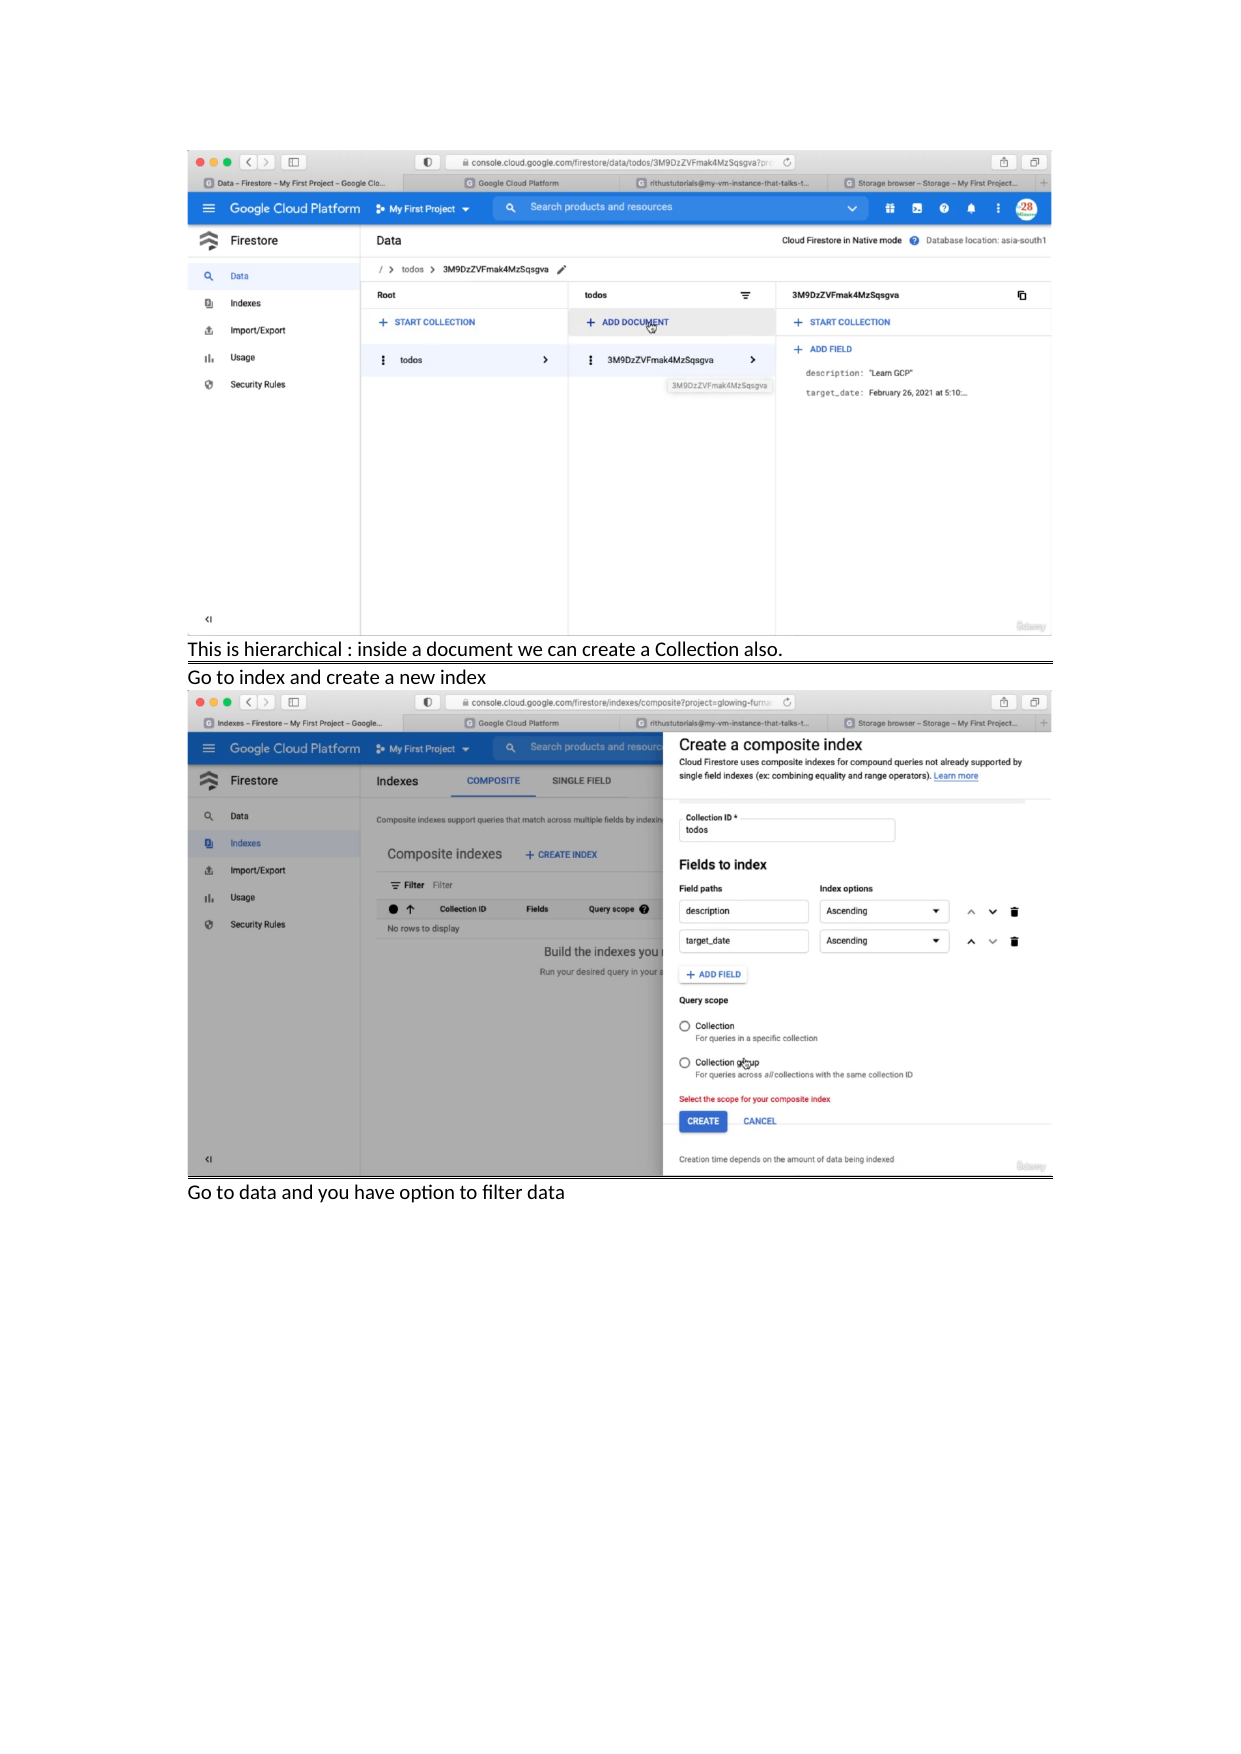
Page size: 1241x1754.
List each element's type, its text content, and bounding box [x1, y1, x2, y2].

picture [187, 150, 1052, 636]
text This is hierarchical : inside a document we can create a Collection also. [187, 636, 1053, 664]
text Go to data and you have option to filter data [187, 1179, 1053, 1204]
text Go to index and create a new index [187, 664, 1053, 690]
picture [187, 690, 1052, 1176]
